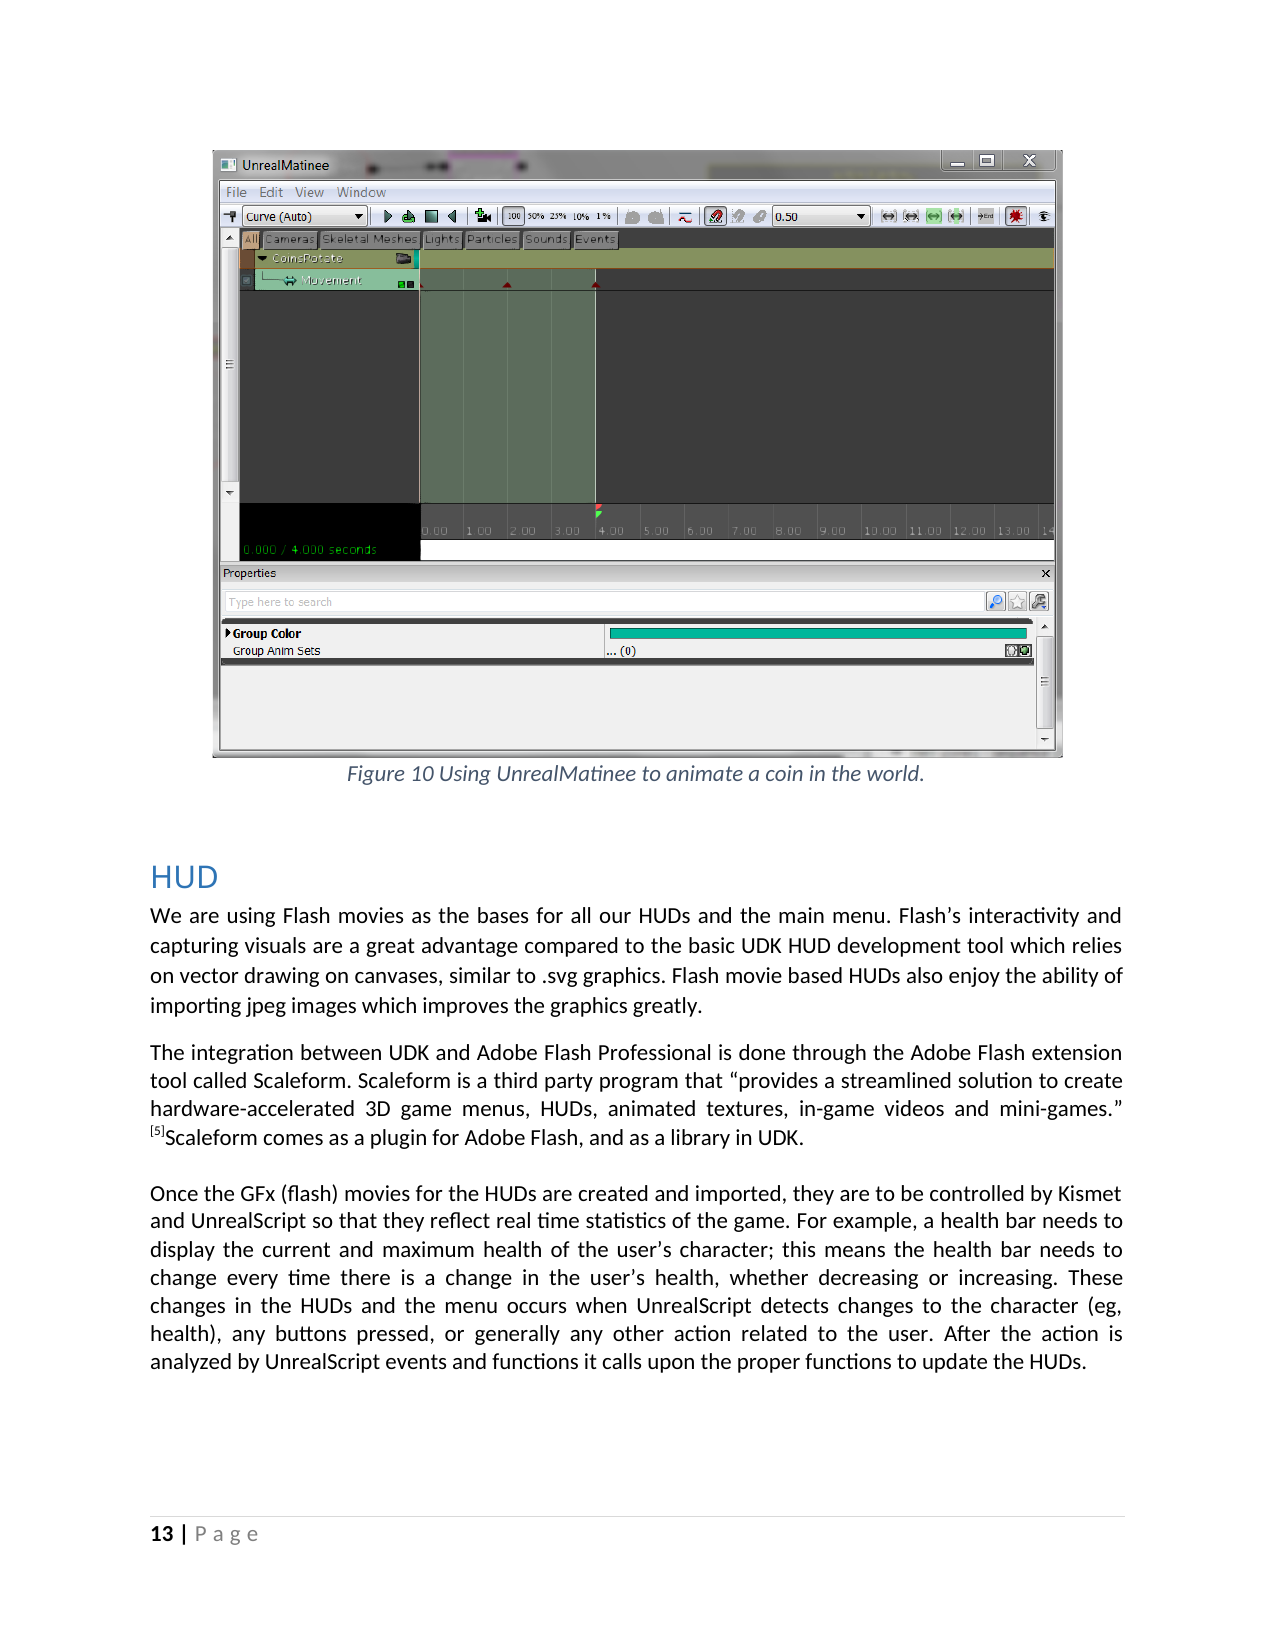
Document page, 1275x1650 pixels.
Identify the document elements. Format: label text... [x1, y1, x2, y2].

subtitle HUD [150, 855, 1125, 898]
text We are using Flash movies as the bases for all our HUDs and the main menu. Flash’s interactivity and capturing visuals are a great advantage compared to the basic UDK HUD development tool which relies on vector drawing on canvases, similar to .svg graphics. Flash movie based HUDs also enjoy the ability of importing jpeg images which improves the graphics greatly. [150, 901, 1125, 1020]
text Once the GFx (flash) movies for the HUDs are created and imported, they are to be controlled by Kismet and UnrealScript so that they reflect real time statistics of the game. For example, a health bar needs to display the current and maximum health of the user’s character; this means the health bar needs to change every time there is a change in the user’s health, whether decreasing or increasing. These changes in the HUDs and the menu occurs when UnrealScript detects changes to the character (eg, health), any buttons pressed, or generally any other action related to the user. After the action is analyzed by UnrealScript events and functions it calls upon the proper functions to update the HUDs. [150, 1179, 1125, 1375]
text The integration between UDK and Adobe Flash Professional is done through the Adobe Flash extension tool called Scaleform. Scaleform is a third party program that “provides a streamlined solution to create hardware-accelerated 3D game menus, HUDs, animated textures, in-game videos and mini-games.” [5]Scaleform comes as a plugin for Adobe Flash, and as a library in UDK. [150, 1038, 1125, 1151]
picture [212, 150, 1063, 758]
